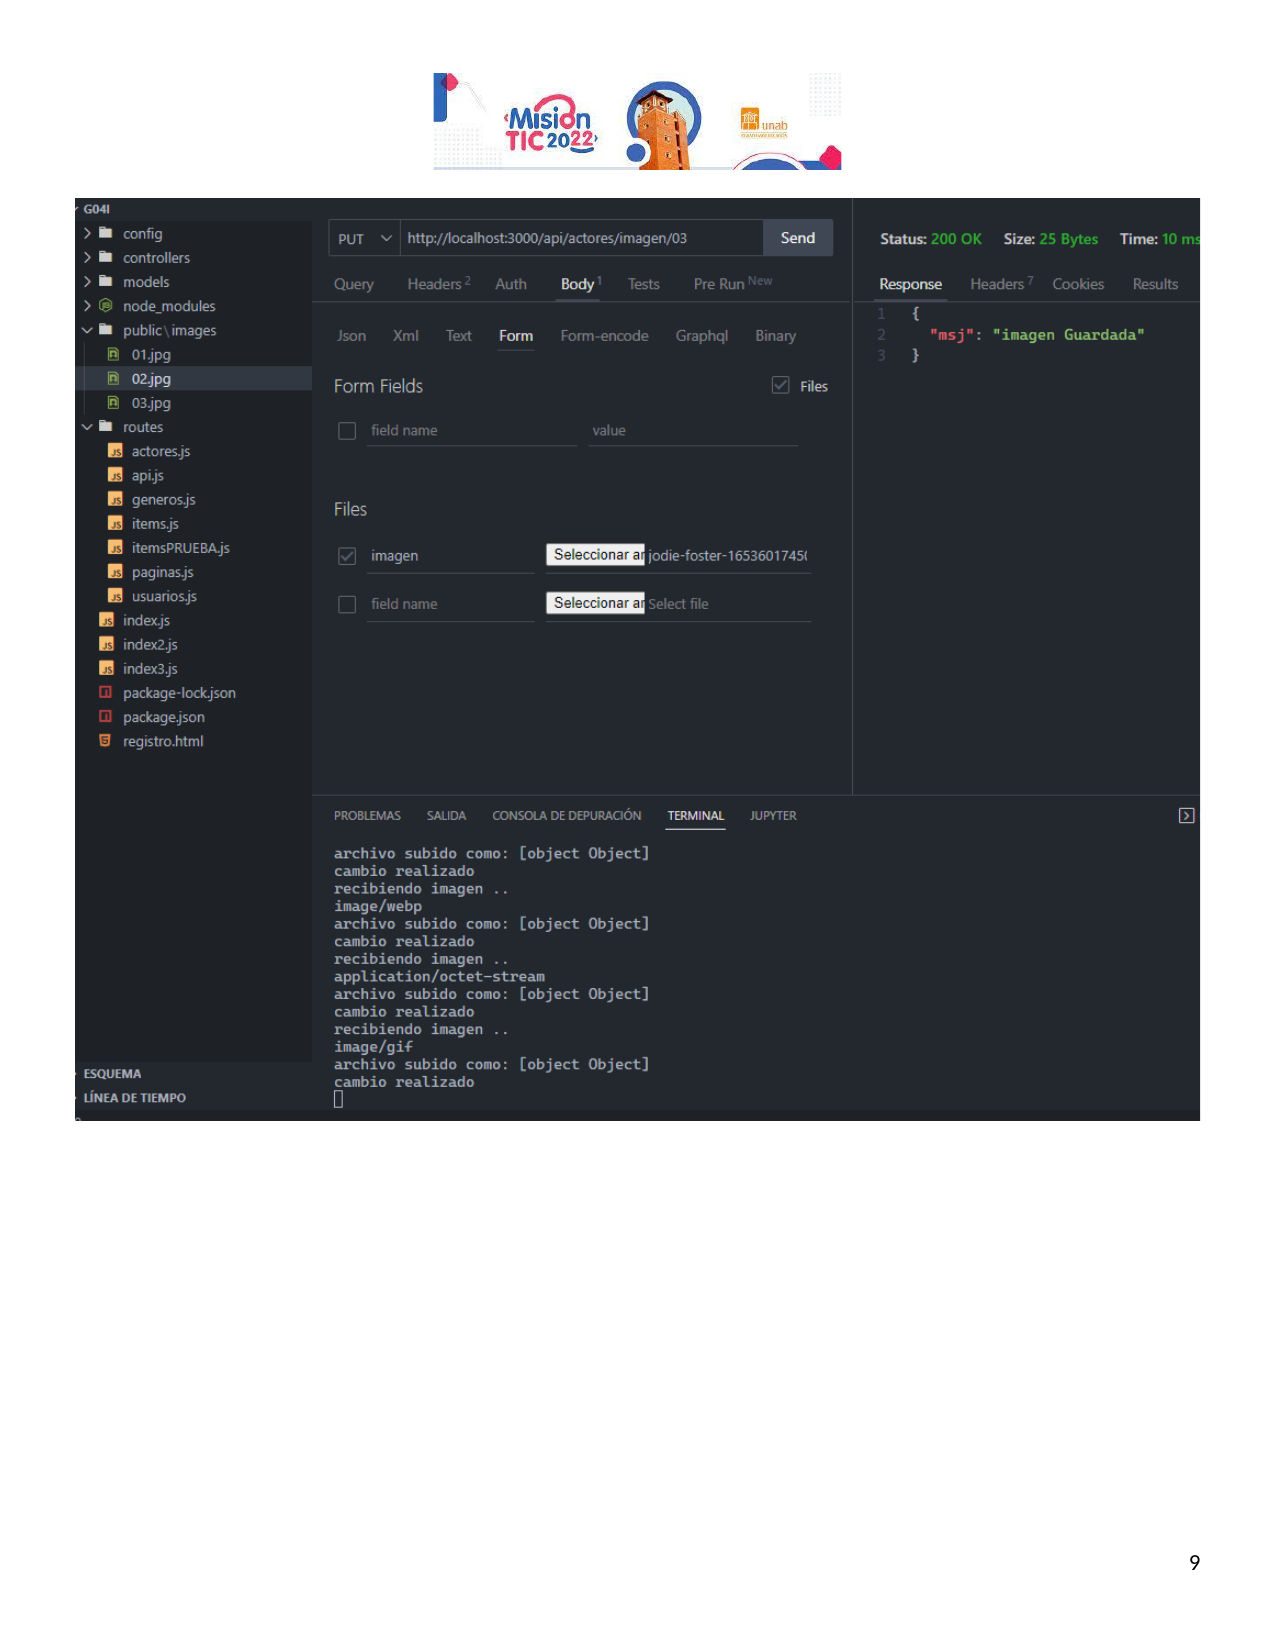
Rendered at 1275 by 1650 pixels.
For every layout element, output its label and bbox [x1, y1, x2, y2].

picture [75, 198, 1200, 1121]
picture [433, 73, 842, 170]
